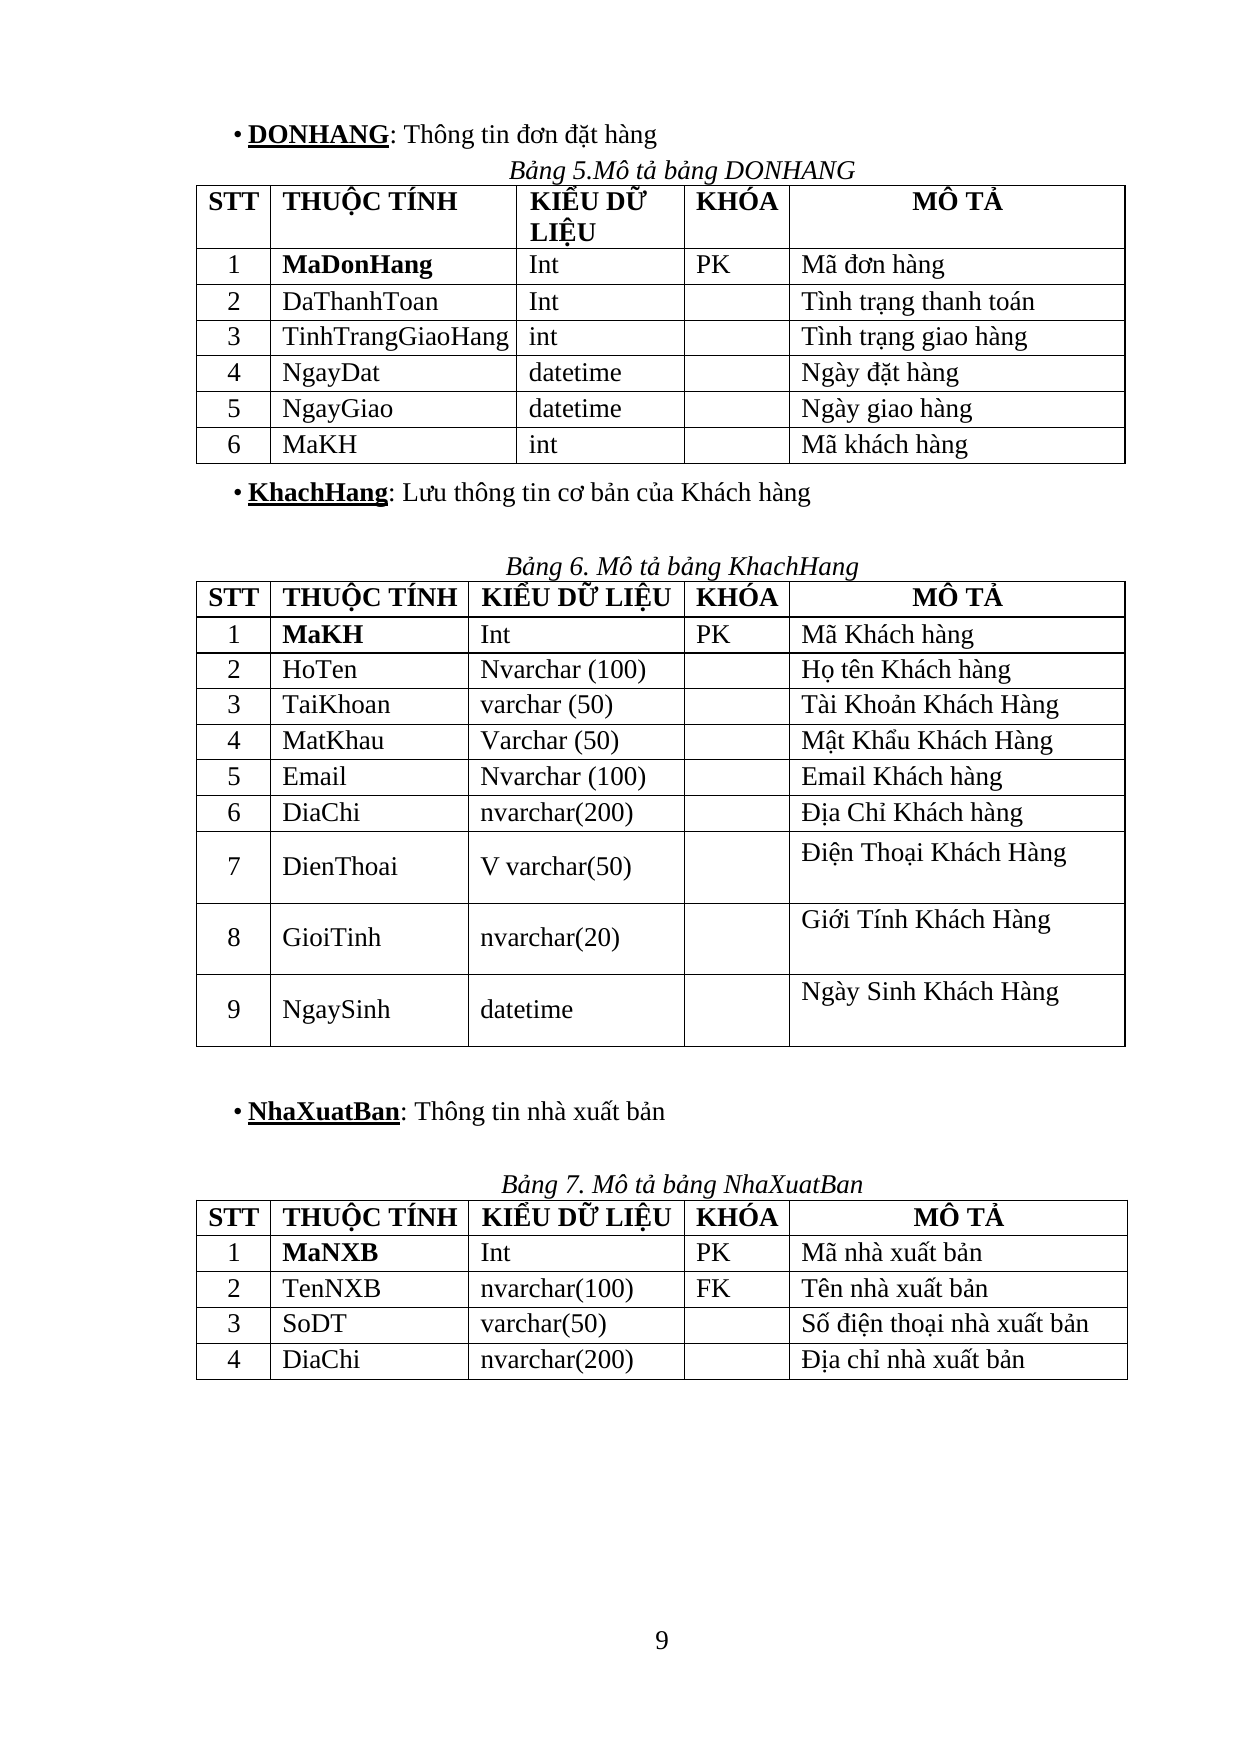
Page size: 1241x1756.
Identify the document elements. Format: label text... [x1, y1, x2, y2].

table_cell Địa chỉ nhà xuất bản [790, 1344, 1127, 1378]
text Bảng 7. Mô tả bảng NhaXuatBan [242, 1168, 1122, 1199]
table_header MÔ TẢ [790, 582, 1124, 616]
table_cell [685, 285, 789, 320]
table_header KHÓA [685, 1201, 789, 1235]
text Bảng 5.Mô tả bảng DONHANG [242, 154, 1122, 185]
table_cell TinhTrangGiaoHang [271, 321, 516, 355]
table_cell [685, 725, 789, 759]
table_cell DiaChi [271, 796, 468, 831]
table_cell Mã nhà xuất bản [790, 1236, 1127, 1271]
table_cell 8 [197, 904, 270, 974]
table_cell HoTen [271, 654, 468, 688]
table_cell DiaChi [271, 1344, 468, 1378]
table_cell PK [685, 249, 789, 284]
table_cell Ngày Sinh Khách Hàng [790, 975, 1124, 1046]
table_cell GioiTinh [271, 904, 468, 974]
table_cell TenNXB [271, 1272, 468, 1307]
table_cell int [517, 428, 684, 463]
list DONHANG: Thông tin đơn đặt hàng [233, 118, 1122, 149]
table_cell Email [271, 760, 468, 795]
table_cell Họ tên Khách hàng [790, 654, 1124, 688]
table_cell PK [685, 1236, 789, 1271]
table_cell FK [685, 1272, 789, 1307]
table_cell DaThanhToan [271, 285, 516, 320]
table_header KHÓA [685, 582, 789, 616]
table_cell [685, 1344, 789, 1378]
table_cell Int [517, 285, 684, 320]
list NhaXuatBan: Thông tin nhà xuất bản [233, 1095, 1122, 1126]
table_cell 3 [197, 321, 270, 355]
table_cell [685, 321, 789, 355]
table_cell Varchar (50) [469, 725, 684, 759]
table_cell Ngày giao hàng [790, 392, 1124, 427]
table_cell 4 [197, 1344, 270, 1378]
table_cell Int [469, 1236, 684, 1271]
table_cell Tình trạng thanh toán [790, 285, 1124, 320]
table_cell Nvarchar (100) [469, 760, 684, 795]
table_header KIỂU DỮ LIỆU [469, 1201, 684, 1235]
table_cell Điện Thoại Khách Hàng [790, 832, 1124, 902]
table_header KIỂU DỮ LIỆU [469, 582, 684, 616]
table_cell [685, 904, 789, 974]
table_cell [685, 760, 789, 795]
table_header THUỘC TÍNH [271, 582, 468, 616]
table_cell [685, 356, 789, 391]
table_cell 2 [197, 1272, 270, 1307]
table_cell 4 [197, 356, 270, 391]
table_cell 3 [197, 689, 270, 723]
table_header THUỘC TÍNH [271, 1201, 468, 1235]
table_header KHÓA [685, 186, 789, 248]
table_cell MaKH [271, 618, 468, 652]
table_cell MaNXB [271, 1236, 468, 1271]
table_cell nvarchar(20) [469, 904, 684, 974]
table_header MÔ TẢ [790, 186, 1124, 248]
table_cell 1 [197, 249, 270, 284]
table_cell Nvarchar (100) [469, 654, 684, 688]
table_cell Mật Khẩu Khách Hàng [790, 725, 1124, 759]
table_cell nvarchar(100) [469, 1272, 684, 1307]
table_cell MaDonHang [271, 249, 516, 284]
table_cell Email Khách hàng [790, 760, 1124, 795]
table_cell Mã Khách hàng [790, 618, 1124, 652]
table_cell [685, 1308, 789, 1343]
table_cell 3 [197, 1308, 270, 1343]
table_cell 1 [197, 1236, 270, 1271]
table_header MÔ TẢ [790, 1201, 1127, 1235]
table_header KIỂU DỮ LIỆU [517, 186, 684, 248]
table_cell 1 [197, 618, 270, 652]
table_cell 2 [197, 654, 270, 688]
table_cell Giới Tính Khách Hàng [790, 904, 1124, 974]
table_cell NgayGiao [271, 392, 516, 427]
list KhachHang: Lưu thông tin cơ bản của Khách hàng [233, 476, 1122, 507]
table_cell [685, 428, 789, 463]
table_cell MaKH [271, 428, 516, 463]
table_cell datetime [469, 975, 684, 1046]
table_cell TaiKhoan [271, 689, 468, 723]
table_cell datetime [517, 392, 684, 427]
table_header STT [197, 1201, 270, 1235]
table_cell 4 [197, 725, 270, 759]
table_cell DienThoai [271, 832, 468, 902]
table_cell 6 [197, 796, 270, 831]
table_cell Địa Chỉ Khách hàng [790, 796, 1124, 831]
table_cell MatKhau [271, 725, 468, 759]
table_cell Int [517, 249, 684, 284]
table_cell SoDT [271, 1308, 468, 1343]
table_cell Tình trạng giao hàng [790, 321, 1124, 355]
table_cell PK [685, 618, 789, 652]
table_cell Mã khách hàng [790, 428, 1124, 463]
table_cell varchar (50) [469, 689, 684, 723]
table_cell [685, 654, 789, 688]
table_cell Tài Khoản Khách Hàng [790, 689, 1124, 723]
table_header THUỘC TÍNH [271, 186, 516, 248]
text Bảng 6. Mô tả bảng KhachHang [242, 550, 1122, 581]
table_cell nvarchar(200) [469, 796, 684, 831]
table_header STT [197, 186, 270, 248]
table_cell Ngày đặt hàng [790, 356, 1124, 391]
table_cell NgaySinh [271, 975, 468, 1046]
table_cell [685, 975, 789, 1046]
table_cell 5 [197, 392, 270, 427]
table_cell nvarchar(200) [469, 1344, 684, 1378]
table_cell [685, 796, 789, 831]
table_cell 7 [197, 832, 270, 902]
table_cell Số điện thoại nhà xuất bản [790, 1308, 1127, 1343]
table_cell Tên nhà xuất bản [790, 1272, 1127, 1307]
table_cell Int [469, 618, 684, 652]
table_cell 9 [197, 975, 270, 1046]
table_cell [685, 689, 789, 723]
table_cell varchar(50) [469, 1308, 684, 1343]
table_cell 6 [197, 428, 270, 463]
table_cell 2 [197, 285, 270, 320]
table_header STT [197, 582, 270, 616]
table_cell datetime [517, 356, 684, 391]
table_cell [685, 392, 789, 427]
table_cell [685, 832, 789, 902]
table_cell V varchar(50) [469, 832, 684, 902]
table_cell NgayDat [271, 356, 516, 391]
table_cell Mã đơn hàng [790, 249, 1124, 284]
table_cell 5 [197, 760, 270, 795]
table_cell int [517, 321, 684, 355]
